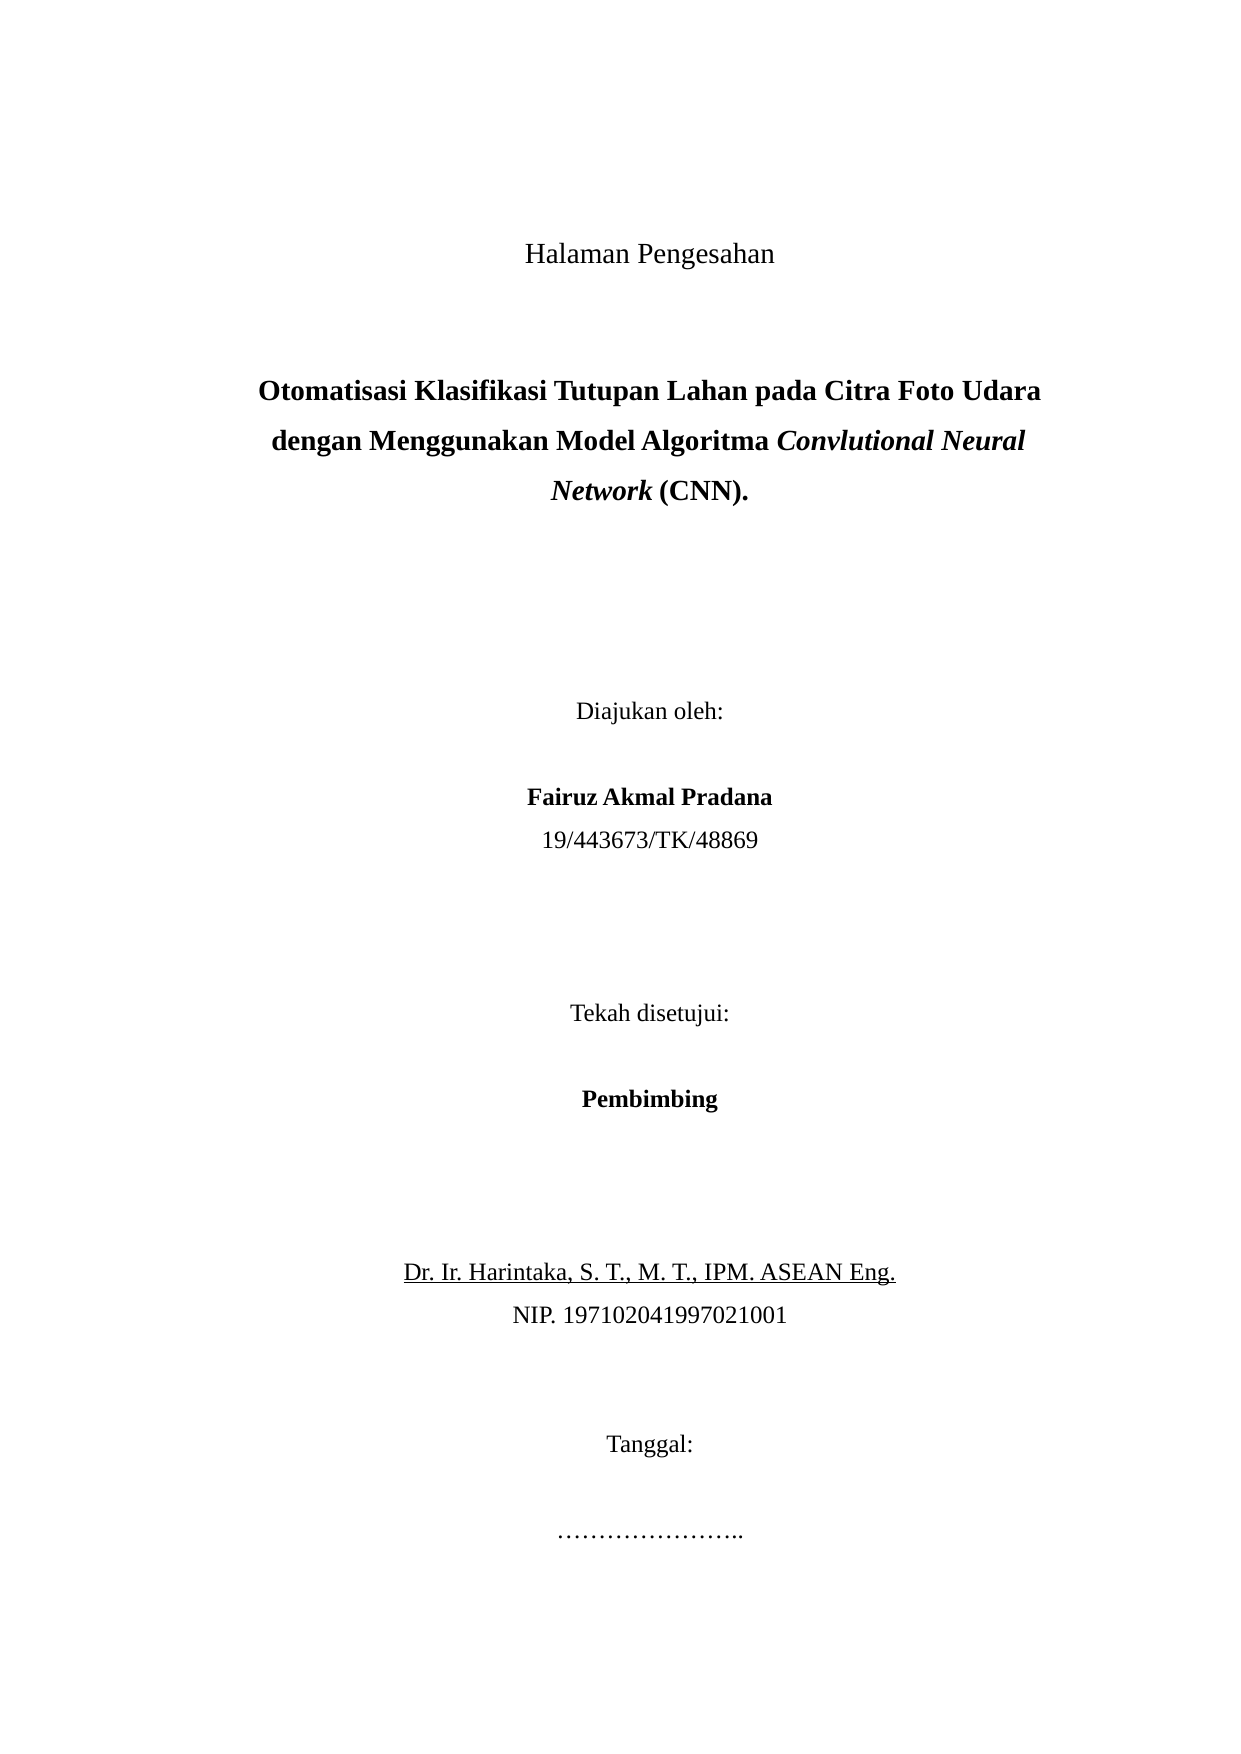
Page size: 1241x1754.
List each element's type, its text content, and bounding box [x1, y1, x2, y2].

text 19/443673/TK/48869 [236, 826, 1063, 854]
text Halaman Pengesahan [236, 236, 1063, 270]
text NIP. 197102041997021001 [236, 1300, 1063, 1329]
text ………………….. [236, 1516, 1063, 1544]
text Pembimbing [236, 1084, 1063, 1113]
text Tekah disetujui: [236, 998, 1063, 1027]
text Otomatisasi Klasifikasi Tutupan Lahan pada Citra Foto Udara dengan Menggunakan Model Algoritma Convlutional Neural Network (CNN). [236, 373, 1063, 507]
text Fairuz Akmal Pradana [236, 782, 1063, 811]
text Dr. Ir. Harintaka, S. T., M. T., IPM. ASEAN Eng. [236, 1257, 1063, 1286]
text Diajukan oleh: [236, 696, 1063, 725]
text Tanggal: [236, 1429, 1063, 1458]
